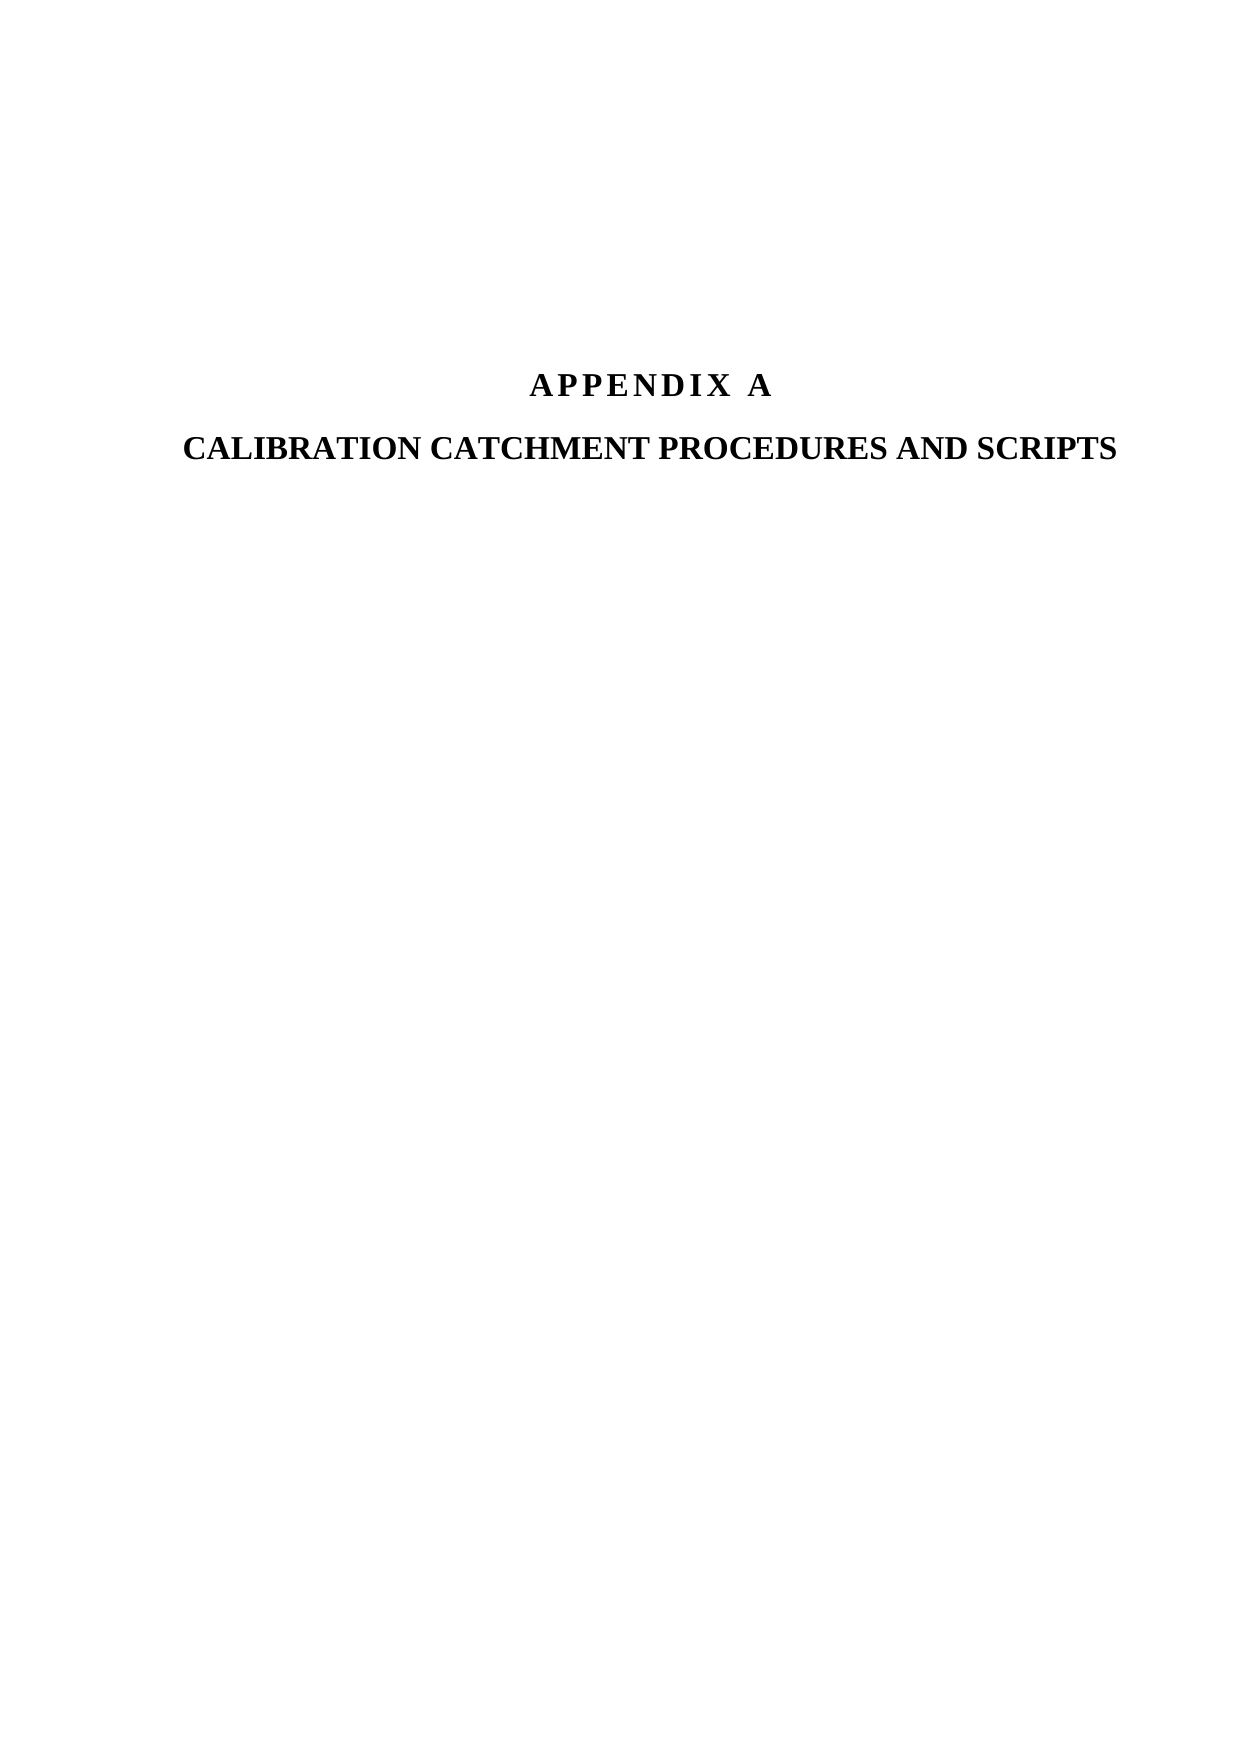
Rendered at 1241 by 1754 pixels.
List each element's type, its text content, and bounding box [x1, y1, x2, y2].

subtitle Appendix A [180, 365, 1120, 403]
text CALIBRATION CATCHMENT PROCEDURES AND SCRIPTS [180, 428, 1120, 467]
